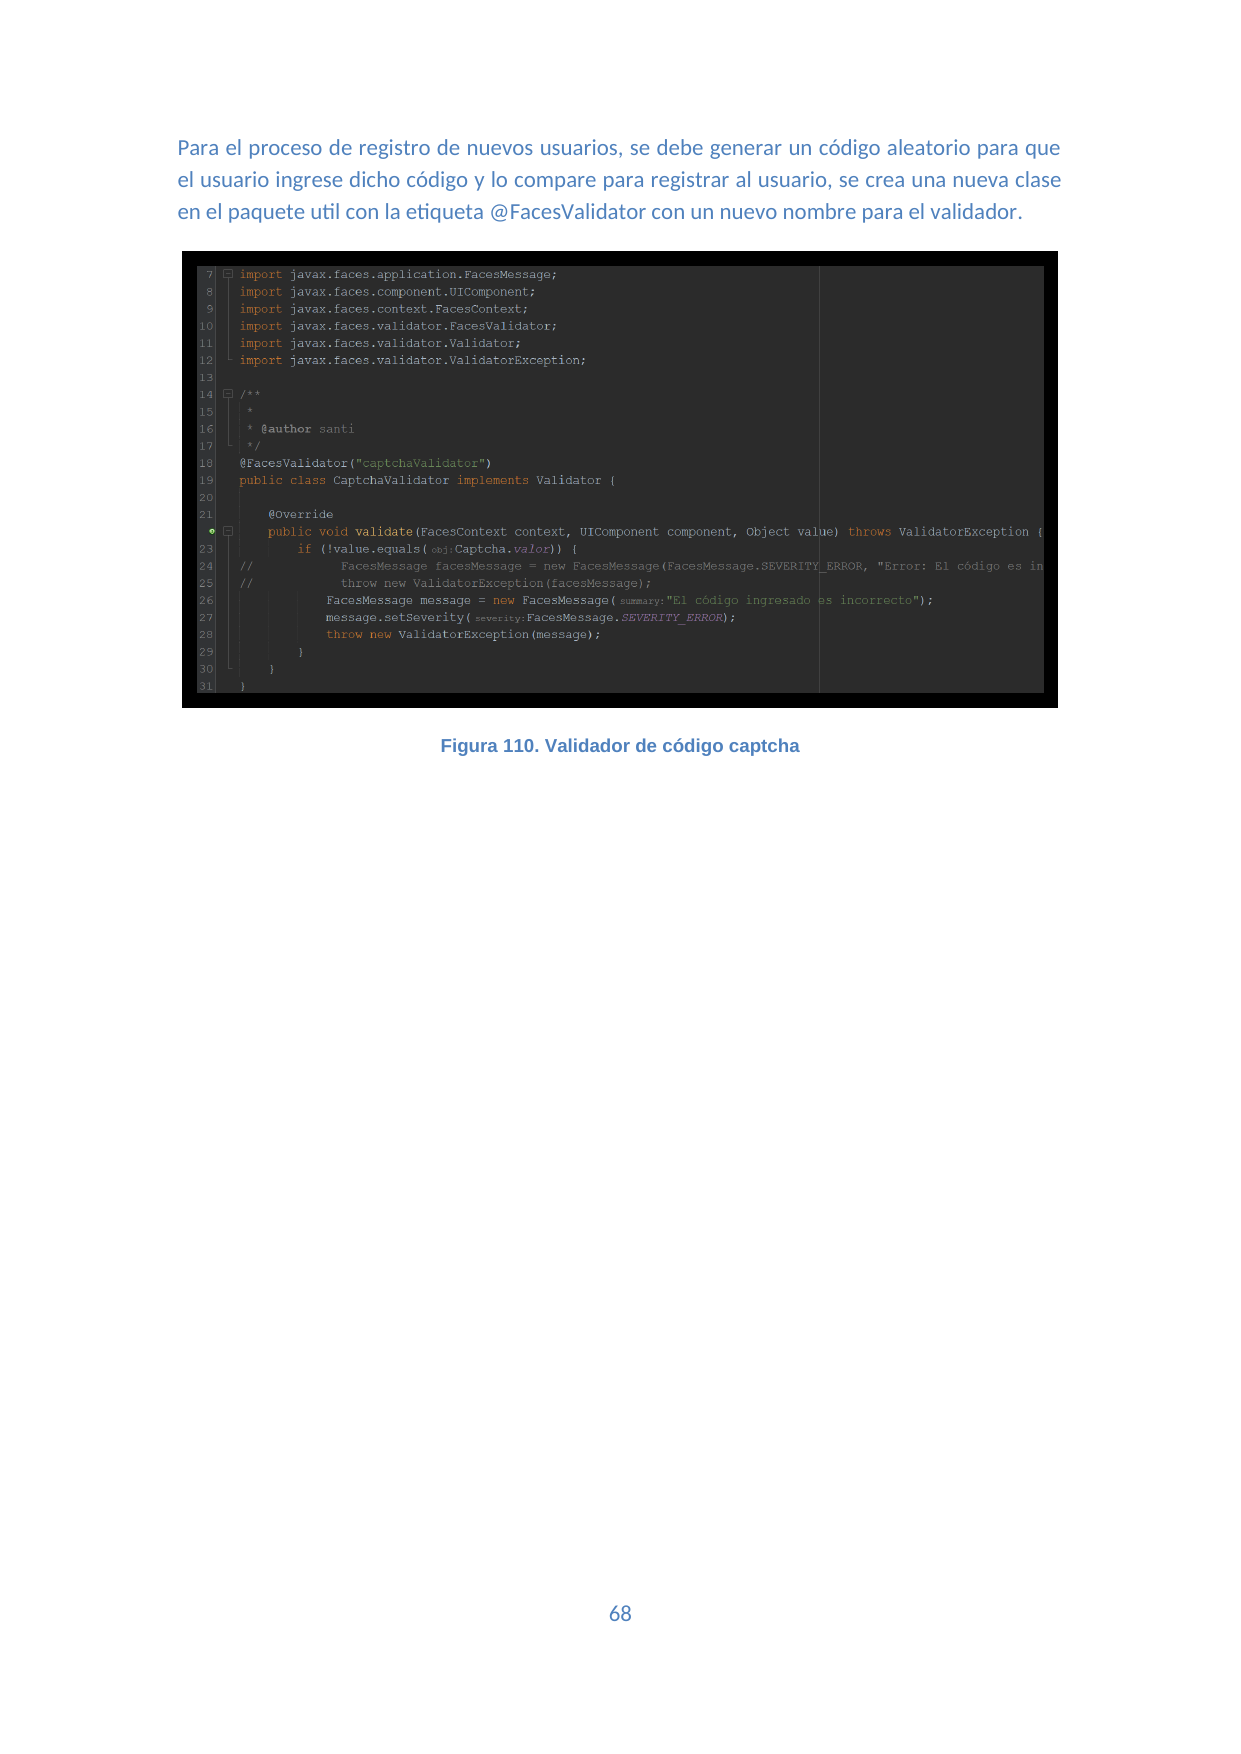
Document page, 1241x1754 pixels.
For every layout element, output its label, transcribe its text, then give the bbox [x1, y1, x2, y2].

text Para el proceso de registro de nuevos usuarios, se debe generar un código aleatorio para que el usuario ingrese dicho código y lo compare para registrar al usuario, se crea una nueva clase en el paquete util con la etiqueta @FacesValidator con un nuevo nombre para el validador. [177, 133, 1063, 225]
text Figura . Validador de código captcha [177, 735, 1063, 756]
picture [197, 266, 1044, 693]
